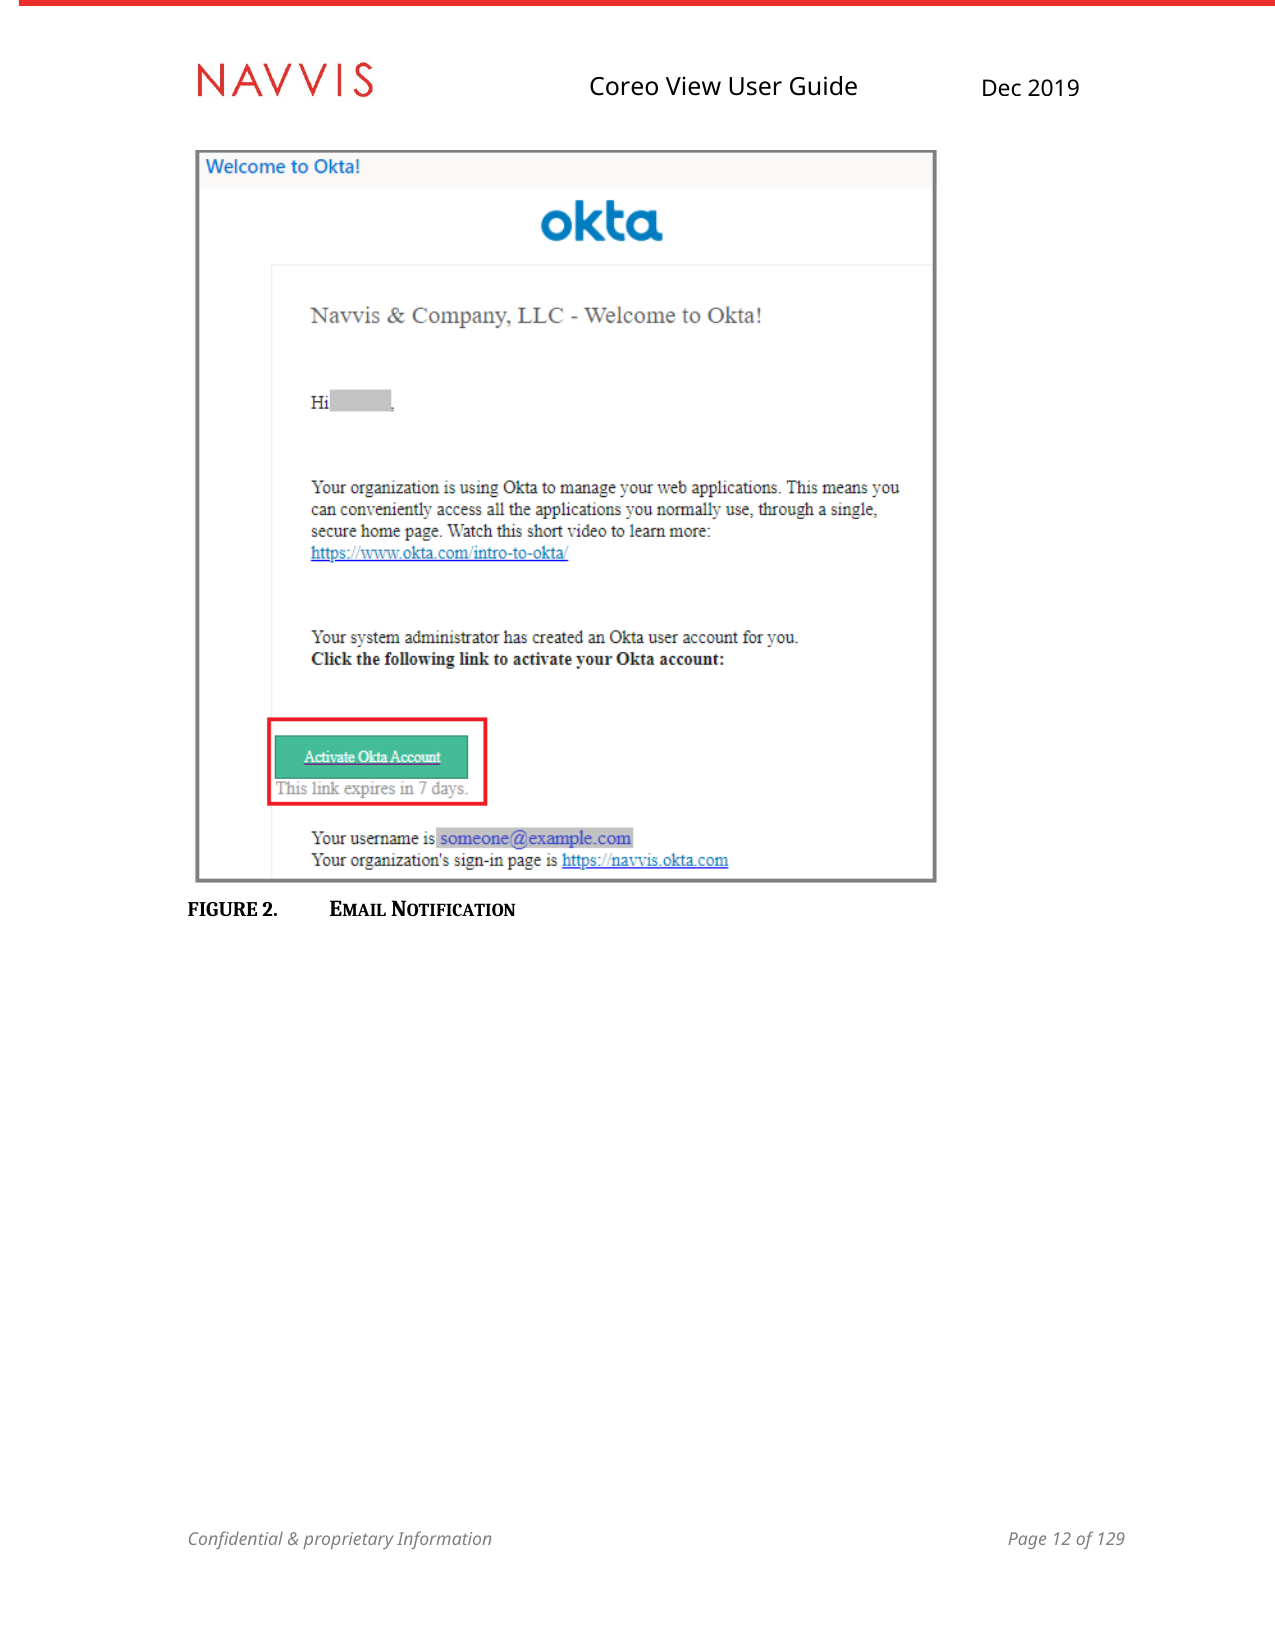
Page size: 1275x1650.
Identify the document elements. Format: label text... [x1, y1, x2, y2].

text Email Notification [187, 896, 1087, 922]
picture [193, 150, 938, 884]
picture [187, 55, 383, 104]
